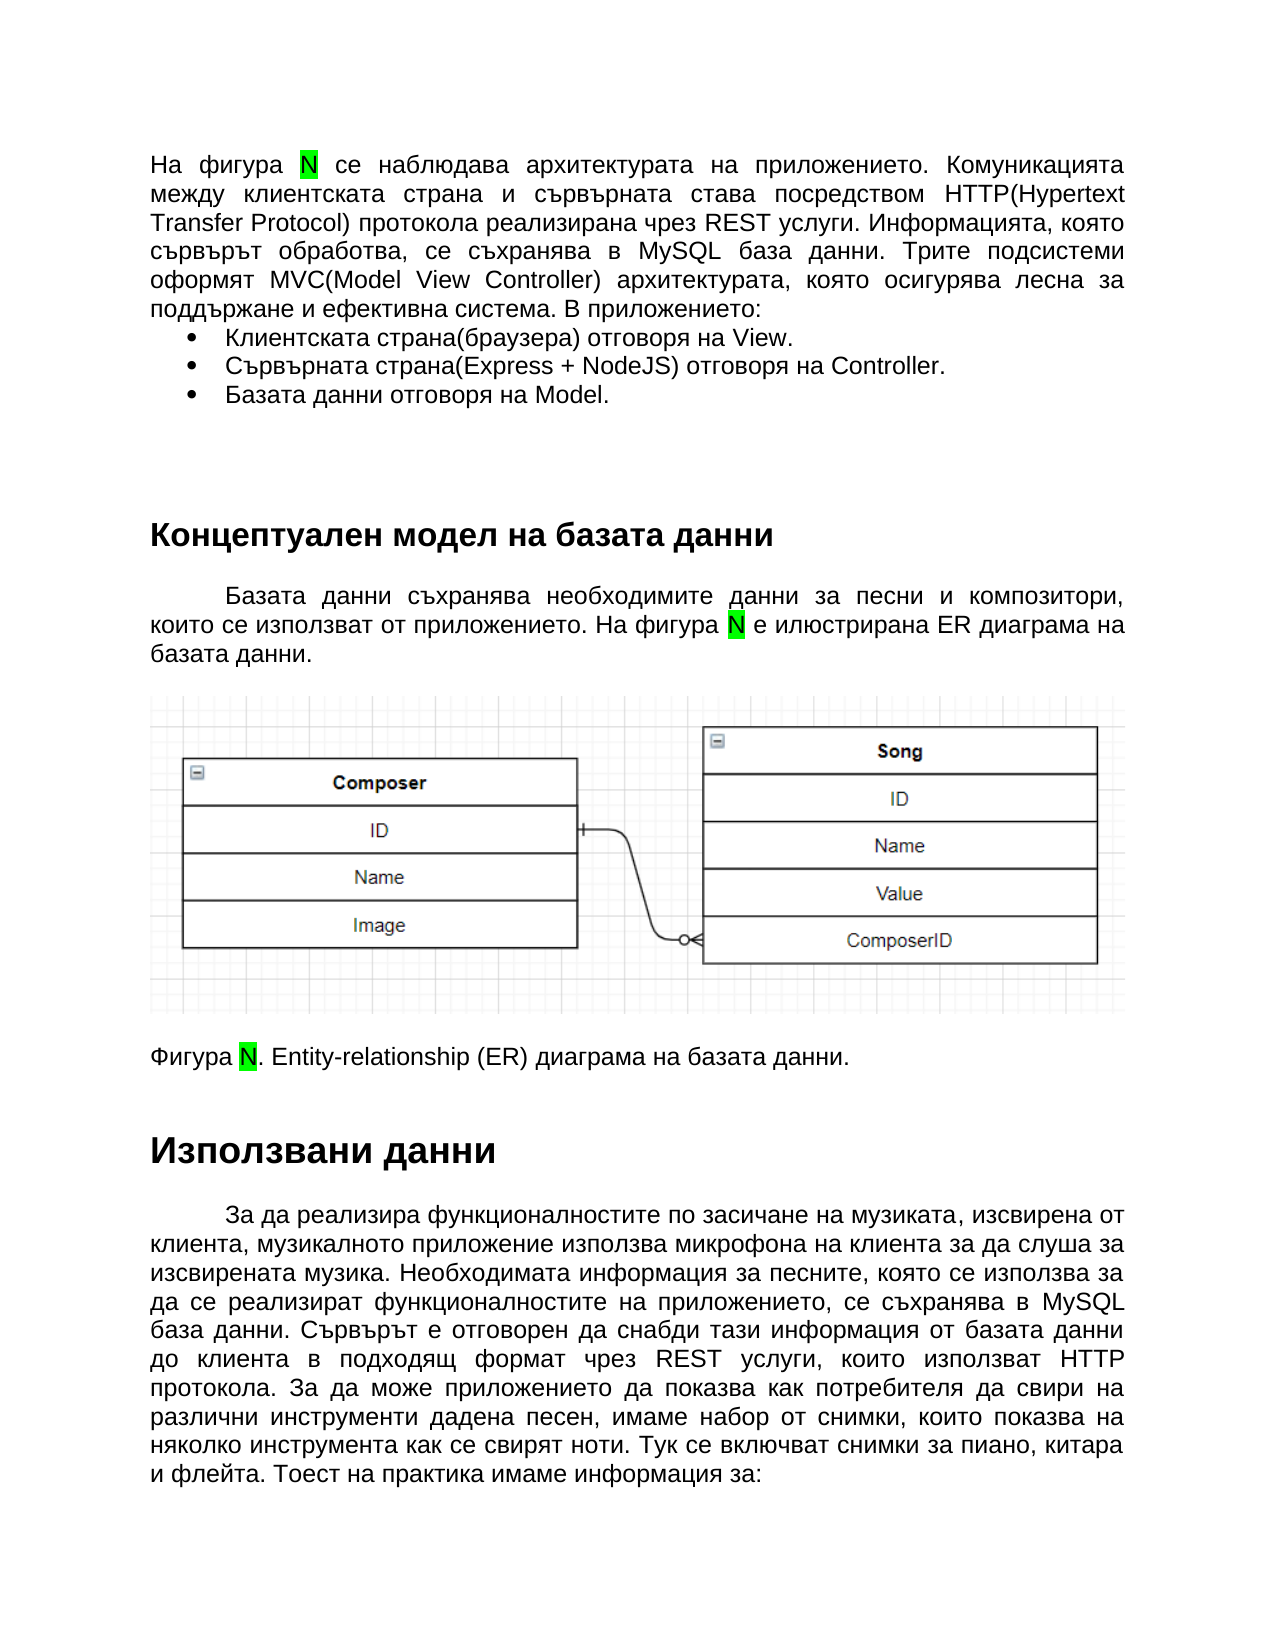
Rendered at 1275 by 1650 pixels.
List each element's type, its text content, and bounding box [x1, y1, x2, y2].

text Базата данни съхранява необходимите данни за песни и композитори, които се използват от приложението. На фигура N е илюстрирана ER диаграма на базата данни. [150, 581, 1125, 667]
text На фигура N се наблюдава архитектурата на приложението. Комуникацията между клиентската страна и сървърната става посредством HTTP(Hypertext Transfer Protocol) протокола реализирана чрез REST услуги. Информацията, която сървърът обработва, се съхранява в MySQL база данни. Трите подсистеми оформят MVC(Model View Controller) архитектурата, която осигурява лесна за поддържане и ефективна система. В приложението: [150, 150, 1125, 322]
text Използвани данни [150, 1128, 1125, 1172]
list Базата данни отговоря на Model. [187, 380, 1125, 409]
text За да реализира функционалностите по засичане на музиката, изсвирена от клиента, музикалното приложение използва микрофона на клиента за да слуша за изсвирената музика. Необходимата информация за песните, която се използва за да се реализират функционалностите на приложението, се съхранява в MySQL база данни. Сървърът е отговорен да снабди тази информация от базата данни до клиента в подходящ формат чрез REST услуги, които използват HTTP протокола. За да може приложението да показва как потребителя да свири на различни инструменти дадена песен, имаме набор от снимки, които показва на няколко инструмента как се свирят ноти. Тук се включват снимки за пиано, китара и флейта. Тоест на практика имаме информация за: [150, 1200, 1125, 1488]
text Фигура N. Entity-relationship (ER) диаграма на базата данни. [257, 1042, 1125, 1071]
text Концептуален модел на базата данни [150, 515, 1125, 553]
list Сървърната страна(Express + NodeJS) отговоря на Controller. [187, 351, 1125, 380]
list Клиентската страна(браузера) отговоря на View. [187, 322, 1125, 351]
picture [150, 696, 1125, 1014]
